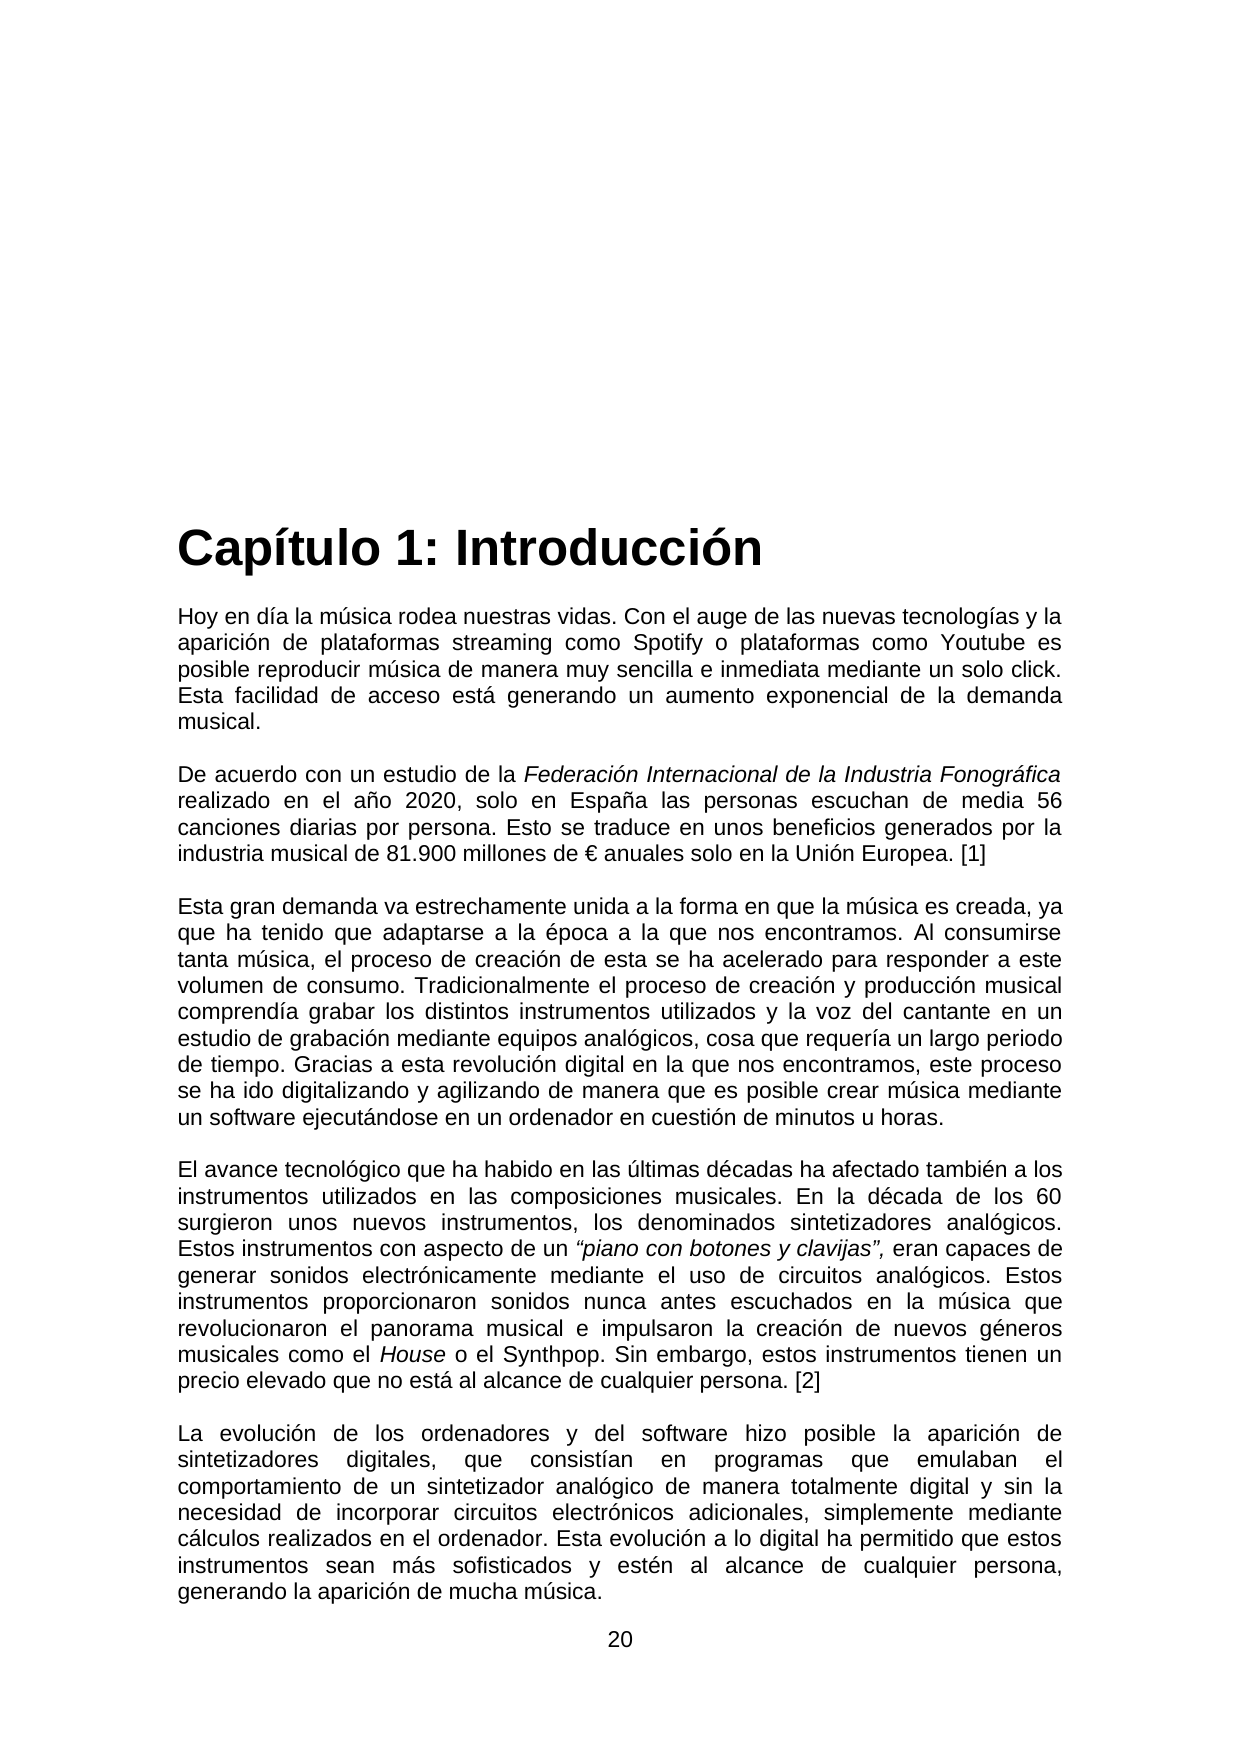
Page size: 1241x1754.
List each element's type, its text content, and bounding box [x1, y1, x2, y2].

text La evolución de los ordenadores y del software hizo posible la aparición de sintetizadores digitales, que consistían en programas que emulaban el comportamiento de un sintetizador analógico de manera totalmente digital y sin la necesidad de incorporar circuitos electrónicos adicionales, simplemente mediante cálculos realizados en el ordenador. Esta evolución a lo digital ha permitido que estos instrumentos sean más sofisticados y estén al alcance de cualquier persona, generando la aparición de mucha música. [177, 1420, 1063, 1604]
subtitle Capítulo 1: Introducción [177, 518, 1063, 577]
text El avance tecnológico que ha habido en las últimas décadas ha afectado también a los instrumentos utilizados en las composiciones musicales. En la década de los 60 surgieron unos nuevos instrumentos, los denominados sintetizadores analógicos. Estos instrumentos con aspecto de un “piano con botones y clavijas”, eran capaces de generar sonidos electrónicamente mediante el uso de circuitos analógicos. Estos instrumentos proporcionaron sonidos nunca antes escuchados en la música que revolucionaron el panorama musical e impulsaron la creación de nuevos géneros musicales como el House o el Synthpop. Sin embargo, estos instrumentos tienen un precio elevado que no está al alcance de cualquier persona. [177, 1156, 1063, 1393]
text De acuerdo con un estudio de la Federación Internacional de la Industria Fonográfica realizado en el año 2020, solo en España las personas escuchan de media 56 canciones diarias por persona. Esto se traduce en unos beneficios generados por la industria musical de 81.900 millones de € anuales solo en la Unión Europea. [177, 761, 1063, 866]
text Hoy en día la música rodea nuestras vidas. Con el auge de las nuevas tecnologías y la aparición de plataformas streaming como Spotify o plataformas como Youtube es posible reproducir música de manera muy sencilla e inmediata mediante un solo click. Esta facilidad de acceso está generando un aumento exponencial de la demanda musical. [177, 603, 1063, 735]
text Esta gran demanda va estrechamente unida a la forma en que la música es creada, ya que ha tenido que adaptarse a la época a la que nos encontramos. Al consumirse tanta música, el proceso de creación de esta se ha acelerado para responder a este volumen de consumo. Tradicionalmente el proceso de creación y producción musical comprendía grabar los distintos instrumentos utilizados y la voz del cantante en un estudio de grabación mediante equipos analógicos, cosa que requería un largo periodo de tiempo. Gracias a esta revolución digital en la que nos encontramos, este proceso se ha ido digitalizando y agilizando de manera que es posible crear música mediante un software ejecutándose en un ordenador en cuestión de minutos u horas. [177, 893, 1063, 1130]
